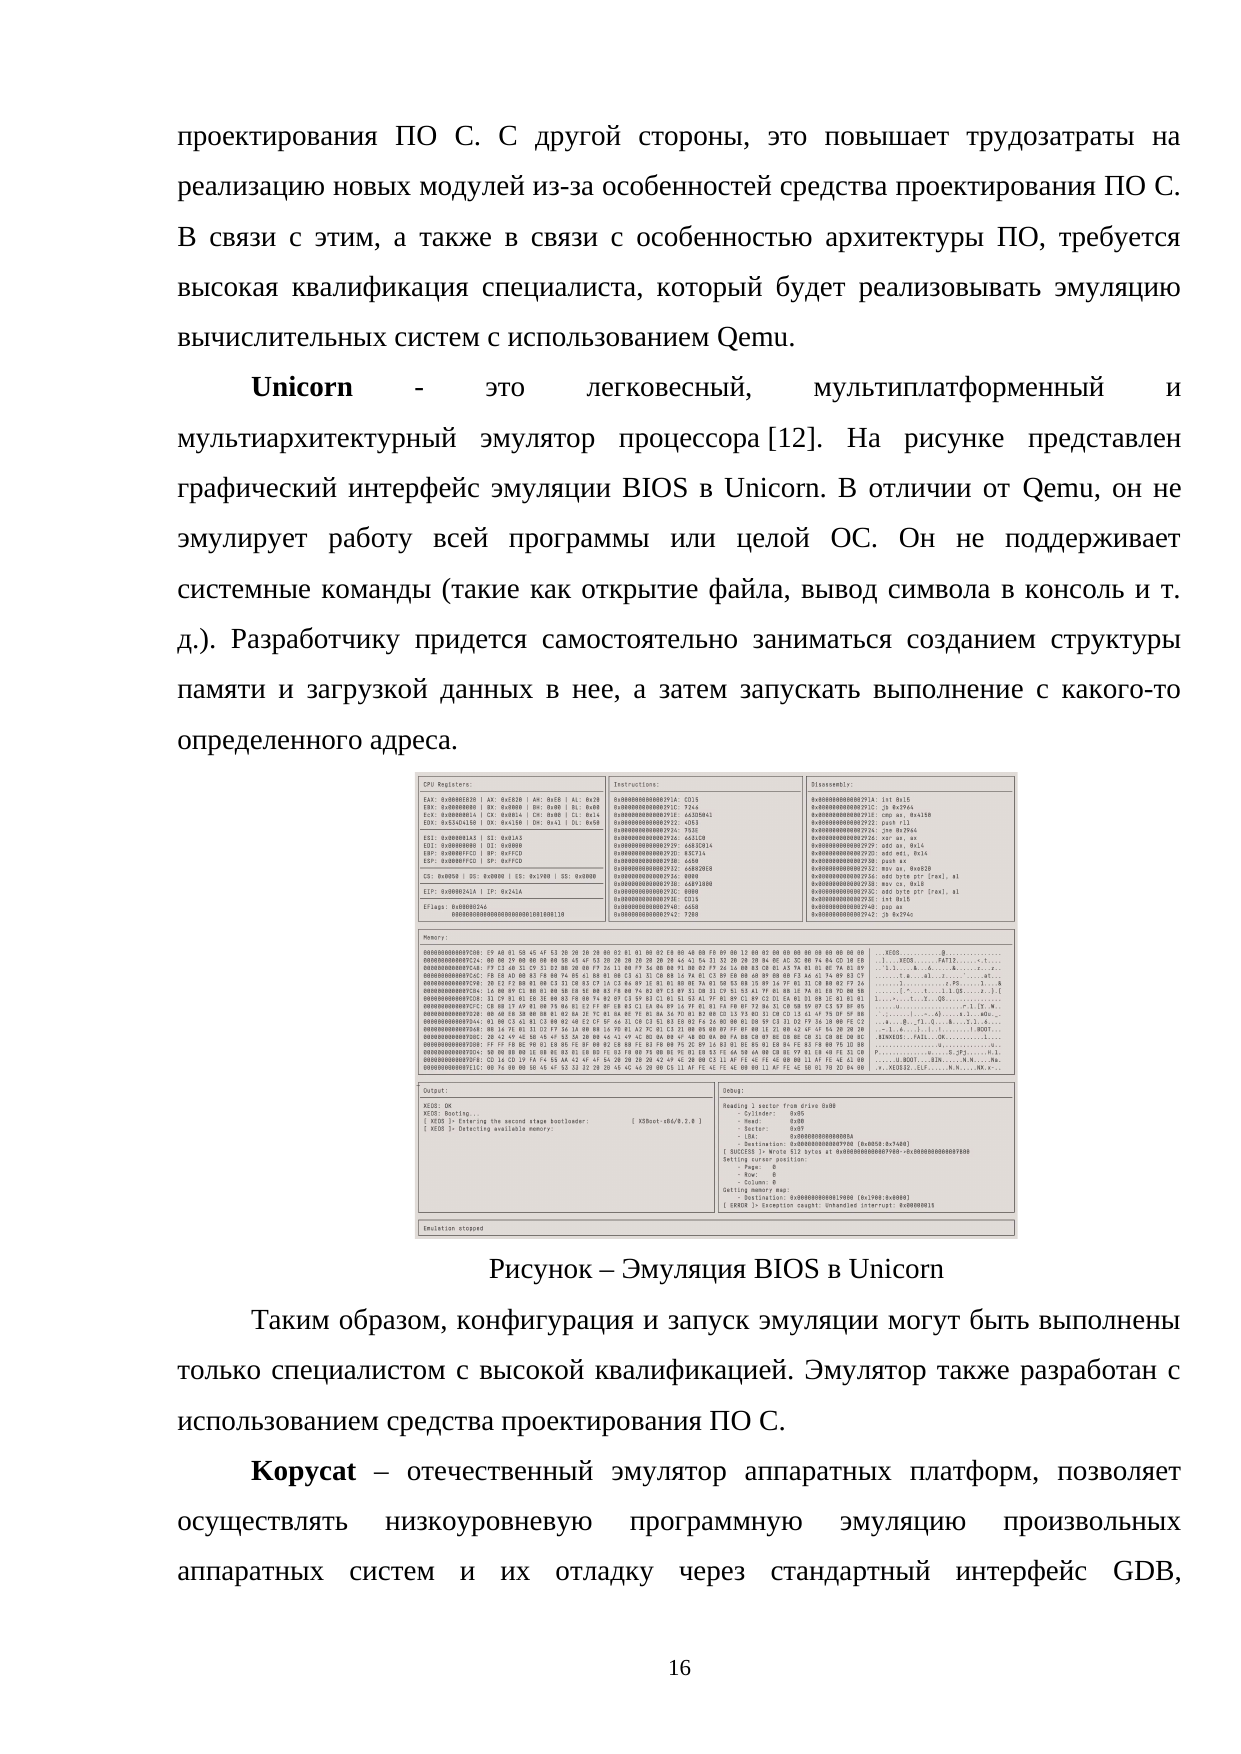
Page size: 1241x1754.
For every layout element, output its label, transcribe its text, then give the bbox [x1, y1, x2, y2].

picture [414, 772, 1018, 1239]
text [177, 1453, 1182, 1587]
text Таким образом, конфигурация и запуск эмуляции могут быть выполнены только специалистом с высокой квалификацией. Эмулятор также разработан с использованием средства проектирования ПО C. [177, 1302, 1182, 1436]
text Рисунок – Эмуляция BIOS в Unicorn [177, 1252, 1182, 1285]
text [177, 118, 1182, 353]
text Unicorn - это легковесный, мультиплатформенный и мультиархитектурный эмулятор процессора [12]. На рисунке представлен графический интерфейс эмуляции BIOS в Unicorn. В отличии от Qemu, он не эмулирует работу всей программы или целой ОС. Он не поддерживает системные команды (такие как открытие файла, вывод символа в консоль и т. д.). Разработчику придется самостоятельно заниматься созданием структуры памяти и загрузкой данных в нее, а затем запускать выполнение с какого-то определенного адреса. [177, 369, 1182, 755]
